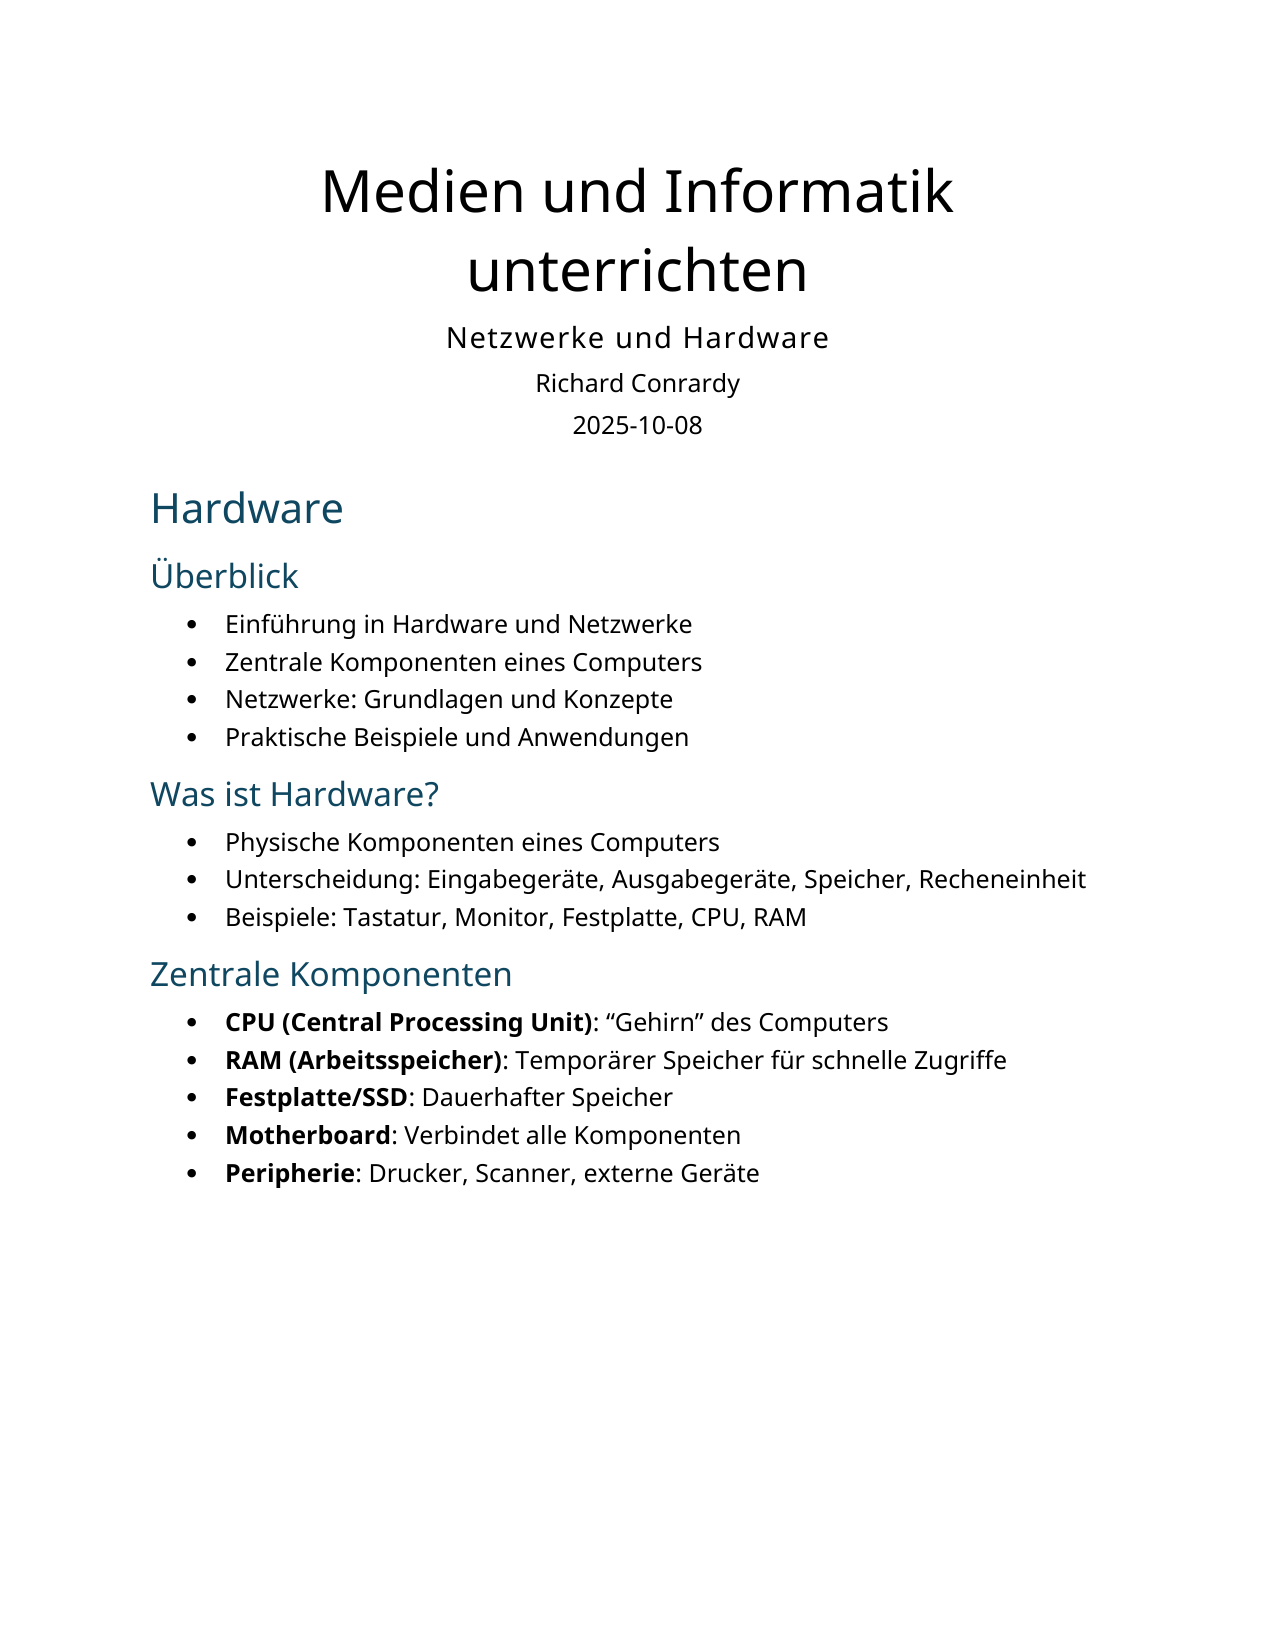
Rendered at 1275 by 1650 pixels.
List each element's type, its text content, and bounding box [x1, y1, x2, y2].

list Praktische Beispiele und Anwendungen [187, 720, 1125, 754]
list Festplatte/SSD: Dauerhafter Speicher [187, 1080, 1125, 1114]
subtitle Zentrale Komponenten [150, 951, 1125, 996]
list Motherboard: Verbindet alle Komponenten [187, 1118, 1125, 1152]
list Peripherie: Drucker, Scanner, externe Geräte [187, 1156, 1125, 1190]
text Richard Conrardy [150, 365, 1125, 399]
text 2025-10-08 [150, 408, 1125, 442]
title Medien und Informatik unterrichten [150, 150, 1125, 309]
list RAM (Arbeitsspeicher): Temporärer Speicher für schnelle Zugriffe [187, 1042, 1125, 1076]
list CPU (Central Processing Unit): “Gehirn” des Computers [187, 1004, 1125, 1038]
subtitle Was ist Hardware? [150, 771, 1125, 816]
list Einführung in Hardware und Netzwerke [187, 606, 1125, 641]
list Zentrale Komponenten eines Computers [187, 644, 1125, 678]
list Netzwerke: Grundlagen und Konzepte [187, 682, 1125, 716]
list Physische Komponenten eines Computers [187, 824, 1125, 858]
list Beispiele: Tastatur, Monitor, Festplatte, CPU, RAM [187, 900, 1125, 934]
subtitle Netzwerke und Hardware [150, 317, 1125, 357]
subtitle Hardware [150, 479, 1125, 536]
subtitle Überblick [150, 553, 1125, 598]
list Unterscheidung: Eingabegeräte, Ausgabegeräte, Speicher, Recheneinheit [187, 862, 1125, 896]
